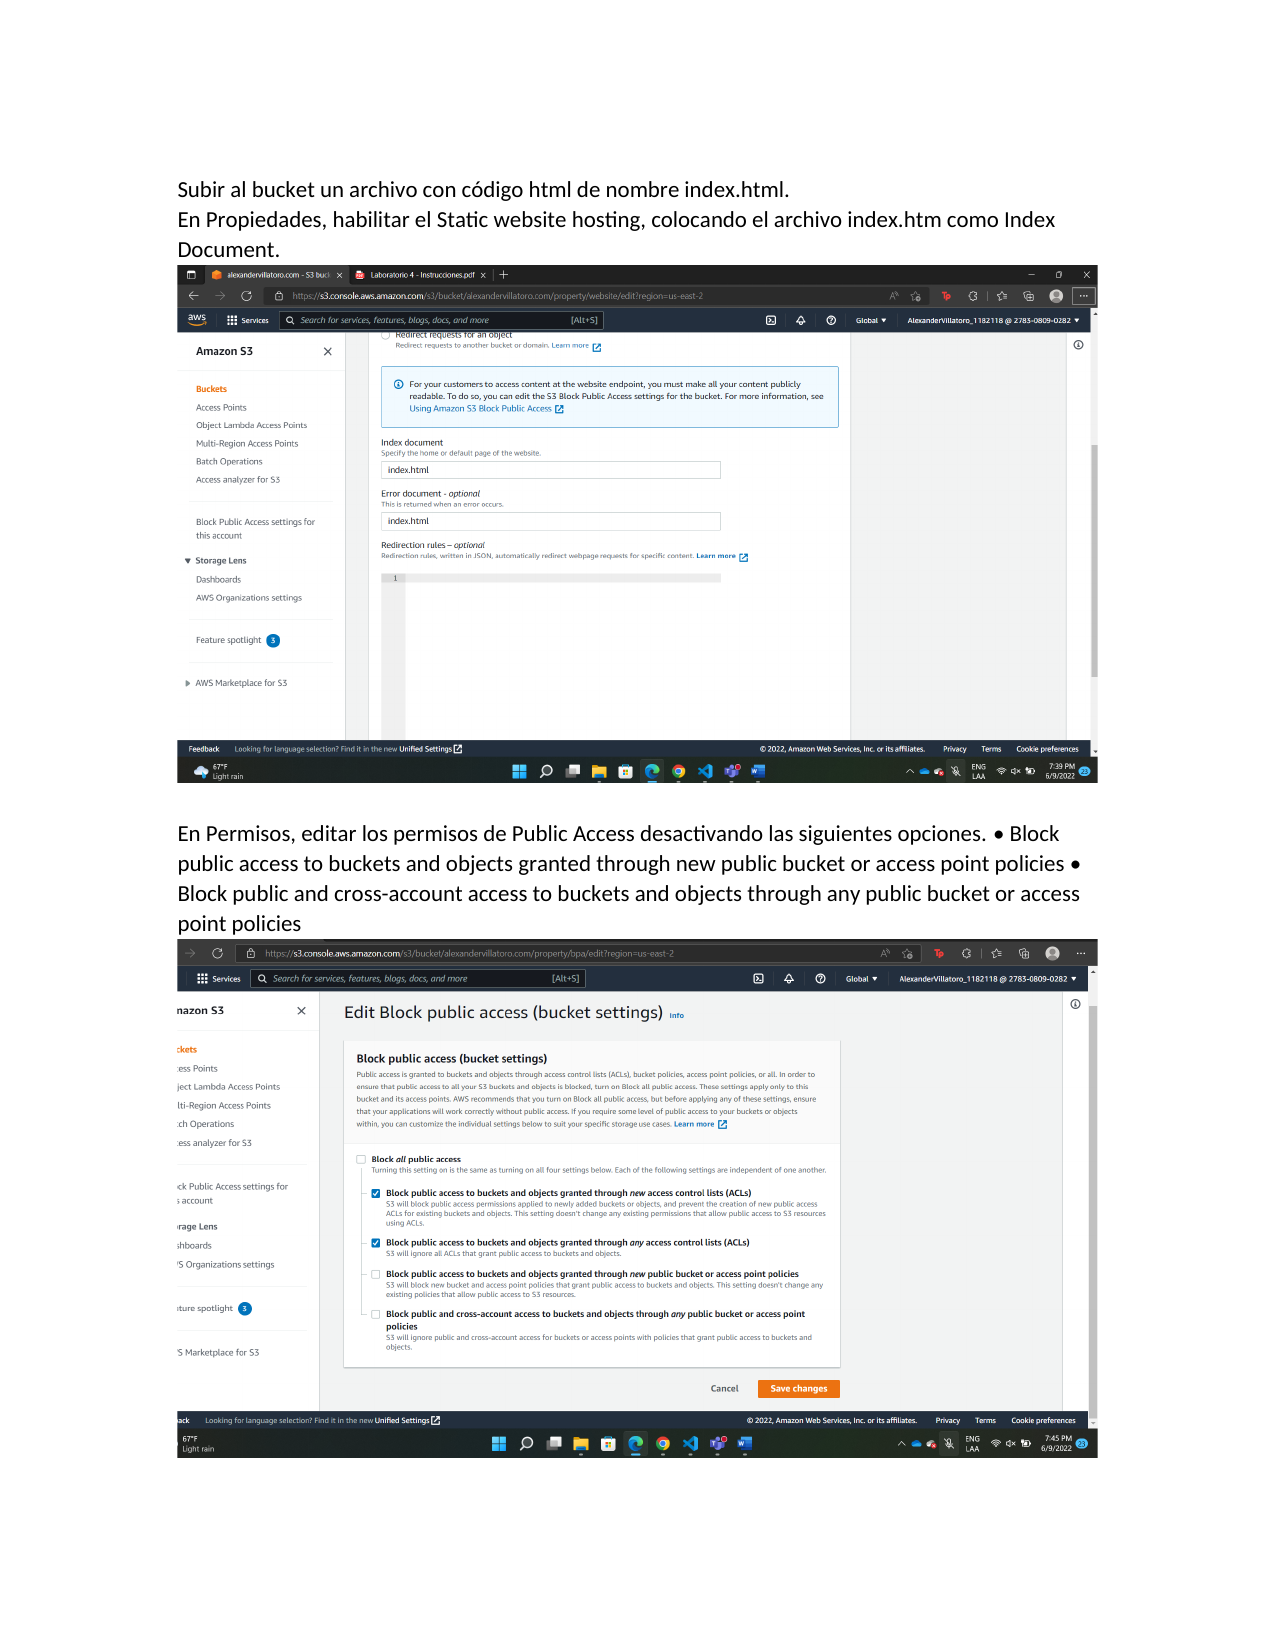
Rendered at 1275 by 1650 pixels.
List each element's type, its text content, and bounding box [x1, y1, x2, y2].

picture [177, 265, 1098, 783]
text Subir al bucket un archivo con código html de nombre index.html. [177, 175, 1098, 203]
text En Propiedades, habilitar el Static website hosting, colocando el archivo index.htm como Index Document. [177, 205, 1098, 263]
picture [177, 939, 1098, 1458]
text En Permisos, editar los permisos de Public Access desactivando las siguientes opciones. • Block public access to buckets and objects granted through new public bucket or access point policies • Block public and cross-account access to buckets and objects through any public bucket or access point policies [177, 819, 1098, 937]
